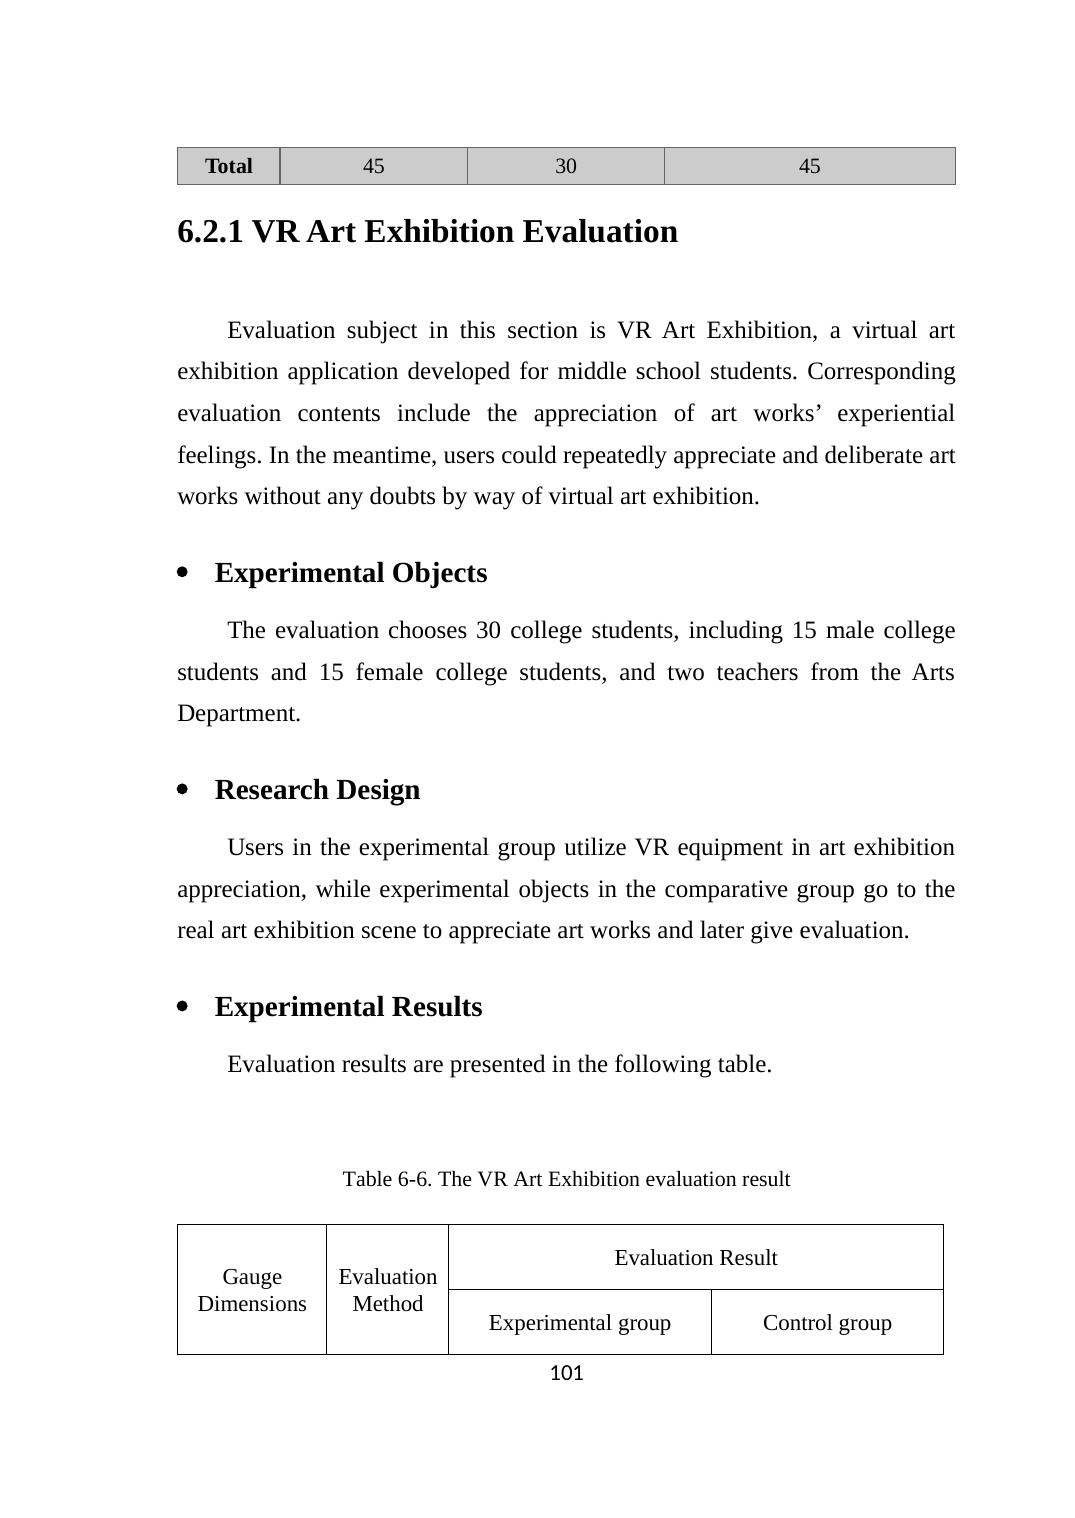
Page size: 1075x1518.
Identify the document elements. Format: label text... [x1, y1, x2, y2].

text Table 6-6. The VR Art Exhibition evaluation result [177, 1166, 956, 1191]
table_cell 30 [468, 148, 664, 184]
table_header Gauge Dimensions [178, 1225, 326, 1354]
table_cell Experimental group [449, 1290, 711, 1354]
table_header Evaluation Method [327, 1225, 448, 1354]
text Evaluation subject in this section is VR Art Exhibition, a virtual art exhibition application developed for middle school students. Corresponding evaluation contents include the appreciation of art works’ experiential feelings. In the meantime, users could repeatedly appreciate and deliberate art works without any doubts by way of virtual art exhibition. [177, 305, 956, 513]
table_header Evaluation Result [449, 1225, 943, 1289]
table_cell Total [178, 148, 279, 184]
list Experimental Results [177, 989, 956, 1022]
table_cell 45 [281, 148, 467, 184]
text 6.2.1 VR Art Exhibition Evaluation [177, 212, 956, 250]
text The evaluation chooses 30 college students, including 15 male college students and 15 female college students, and two teachers from the Arts Department. [177, 605, 956, 730]
table_cell 45 [665, 148, 955, 184]
list Experimental Objects [177, 555, 956, 588]
list Research Design [177, 772, 956, 805]
text Evaluation results are presented in the following table. [177, 1039, 956, 1081]
table_cell Control group [712, 1290, 943, 1354]
text Users in the experimental group utilize VR equipment in art exhibition appreciation, while experimental objects in the comparative group go to the real art exhibition scene to appreciate art works and later give evaluation. [177, 822, 956, 947]
